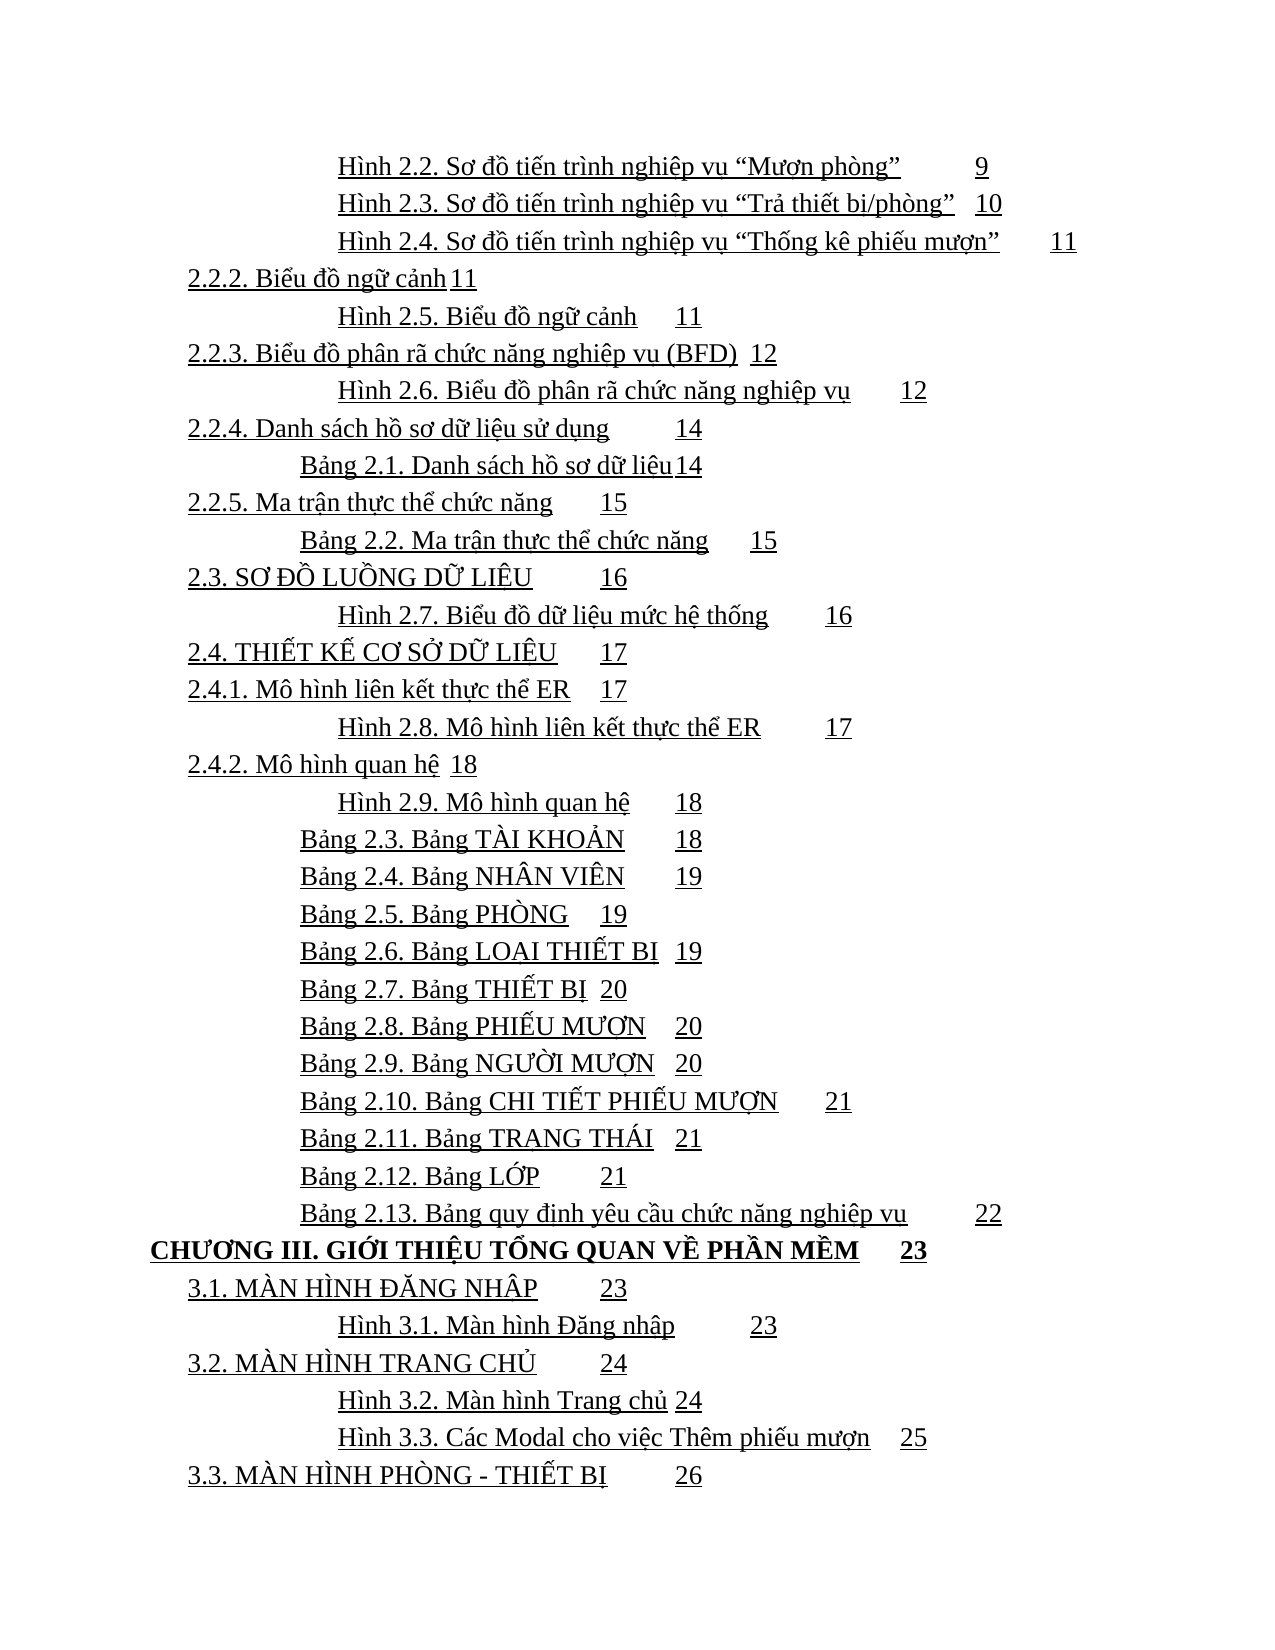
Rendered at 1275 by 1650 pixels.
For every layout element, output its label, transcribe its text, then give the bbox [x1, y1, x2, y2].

text Bảng 2.2. Ma trận thực thể chức năng 15 [300, 524, 1125, 555]
text Hình 2.6. Biểu đồ phân rã chức năng nghiệp vụ 12 [337, 374, 1125, 406]
text Hình 2.8. Mô hình liên kết thực thể ER 17 [337, 711, 1125, 742]
text Hình 3.2. Màn hình Trang chủ 24 [337, 1384, 1125, 1415]
text Hình 2.2. Sơ đồ tiến trình nghiệp vụ “Mượn phòng” 9 [337, 150, 1125, 181]
text 2.4.2. Mô hình quan hệ 18 [187, 748, 1125, 779]
text Bảng 2.4. Bảng NHÂN VIÊN 19 [300, 861, 1125, 892]
text Bảng 2.3. Bảng TÀI KHOẢN 18 [300, 823, 1125, 854]
text 2.4. THIẾT KẾ CƠ SỞ DỮ LIỆU 17 [187, 636, 1125, 667]
text Bảng 2.10. Bảng CHI TIẾT PHIẾU MƯỢN 21 [300, 1085, 1125, 1116]
text 3.1. MÀN HÌNH ĐĂNG NHẬP 23 [187, 1272, 1125, 1303]
text Bảng 2.9. Bảng NGƯỜI MƯỢN 20 [300, 1047, 1125, 1079]
text CHƯƠNG III. GIỚI THIỆU TỔNG QUAN VỀ PHẦN MỀM 23 [150, 1234, 1125, 1266]
text Bảng 2.1. Danh sách hồ sơ dữ liệu 14 [300, 449, 1125, 480]
text Hình 2.4. Sơ đồ tiến trình nghiệp vụ “Thống kê phiếu mượn” 11 [337, 225, 1125, 256]
text 2.2.5. Ma trận thực thể chức năng 15 [187, 487, 1125, 518]
text Bảng 2.12. Bảng LỚP 21 [300, 1160, 1125, 1191]
text Bảng 2.7. Bảng THIẾT BỊ 20 [300, 973, 1125, 1004]
text 2.2.4. Danh sách hồ sơ dữ liệu sử dụng 14 [187, 412, 1125, 443]
text Hình 2.9. Mô hình quan hệ 18 [337, 786, 1125, 817]
text Hình 3.1. Màn hình Đăng nhập 23 [337, 1309, 1125, 1340]
text 2.3. SƠ ĐỒ LUỒNG DỮ LIỆU 16 [187, 561, 1125, 592]
text Hình 2.3. Sơ đồ tiến trình nghiệp vụ “Trả thiết bị/phòng” 10 [337, 187, 1125, 218]
text Hình 2.5. Biểu đồ ngữ cảnh 11 [337, 299, 1125, 331]
text Bảng 2.13. Bảng quy định yêu cầu chức năng nghiệp vụ 22 [300, 1197, 1125, 1228]
text 3.2. MÀN HÌNH TRANG CHỦ 24 [187, 1347, 1125, 1378]
text Hình 2.7. Biểu đồ dữ liệu mức hệ thống 16 [337, 599, 1125, 630]
text Bảng 2.6. Bảng LOẠI THIẾT BỊ 19 [300, 935, 1125, 966]
text 3.3. MÀN HÌNH PHÒNG - THIẾT BỊ 26 [187, 1459, 1125, 1490]
text 2.2.3. Biểu đồ phân rã chức năng nghiệp vụ (BFD) 12 [187, 337, 1125, 368]
text Bảng 2.5. Bảng PHÒNG 19 [300, 898, 1125, 929]
text Bảng 2.8. Bảng PHIẾU MƯỢN 20 [300, 1010, 1125, 1041]
text 2.2.2. Biểu đồ ngữ cảnh 11 [187, 262, 1125, 293]
text Hình 3.3. Các Modal cho việc Thêm phiếu mượn 25 [337, 1421, 1125, 1453]
text 2.4.1. Mô hình liên kết thực thể ER 17 [187, 673, 1125, 705]
text Bảng 2.11. Bảng TRẠNG THÁI 21 [300, 1122, 1125, 1153]
